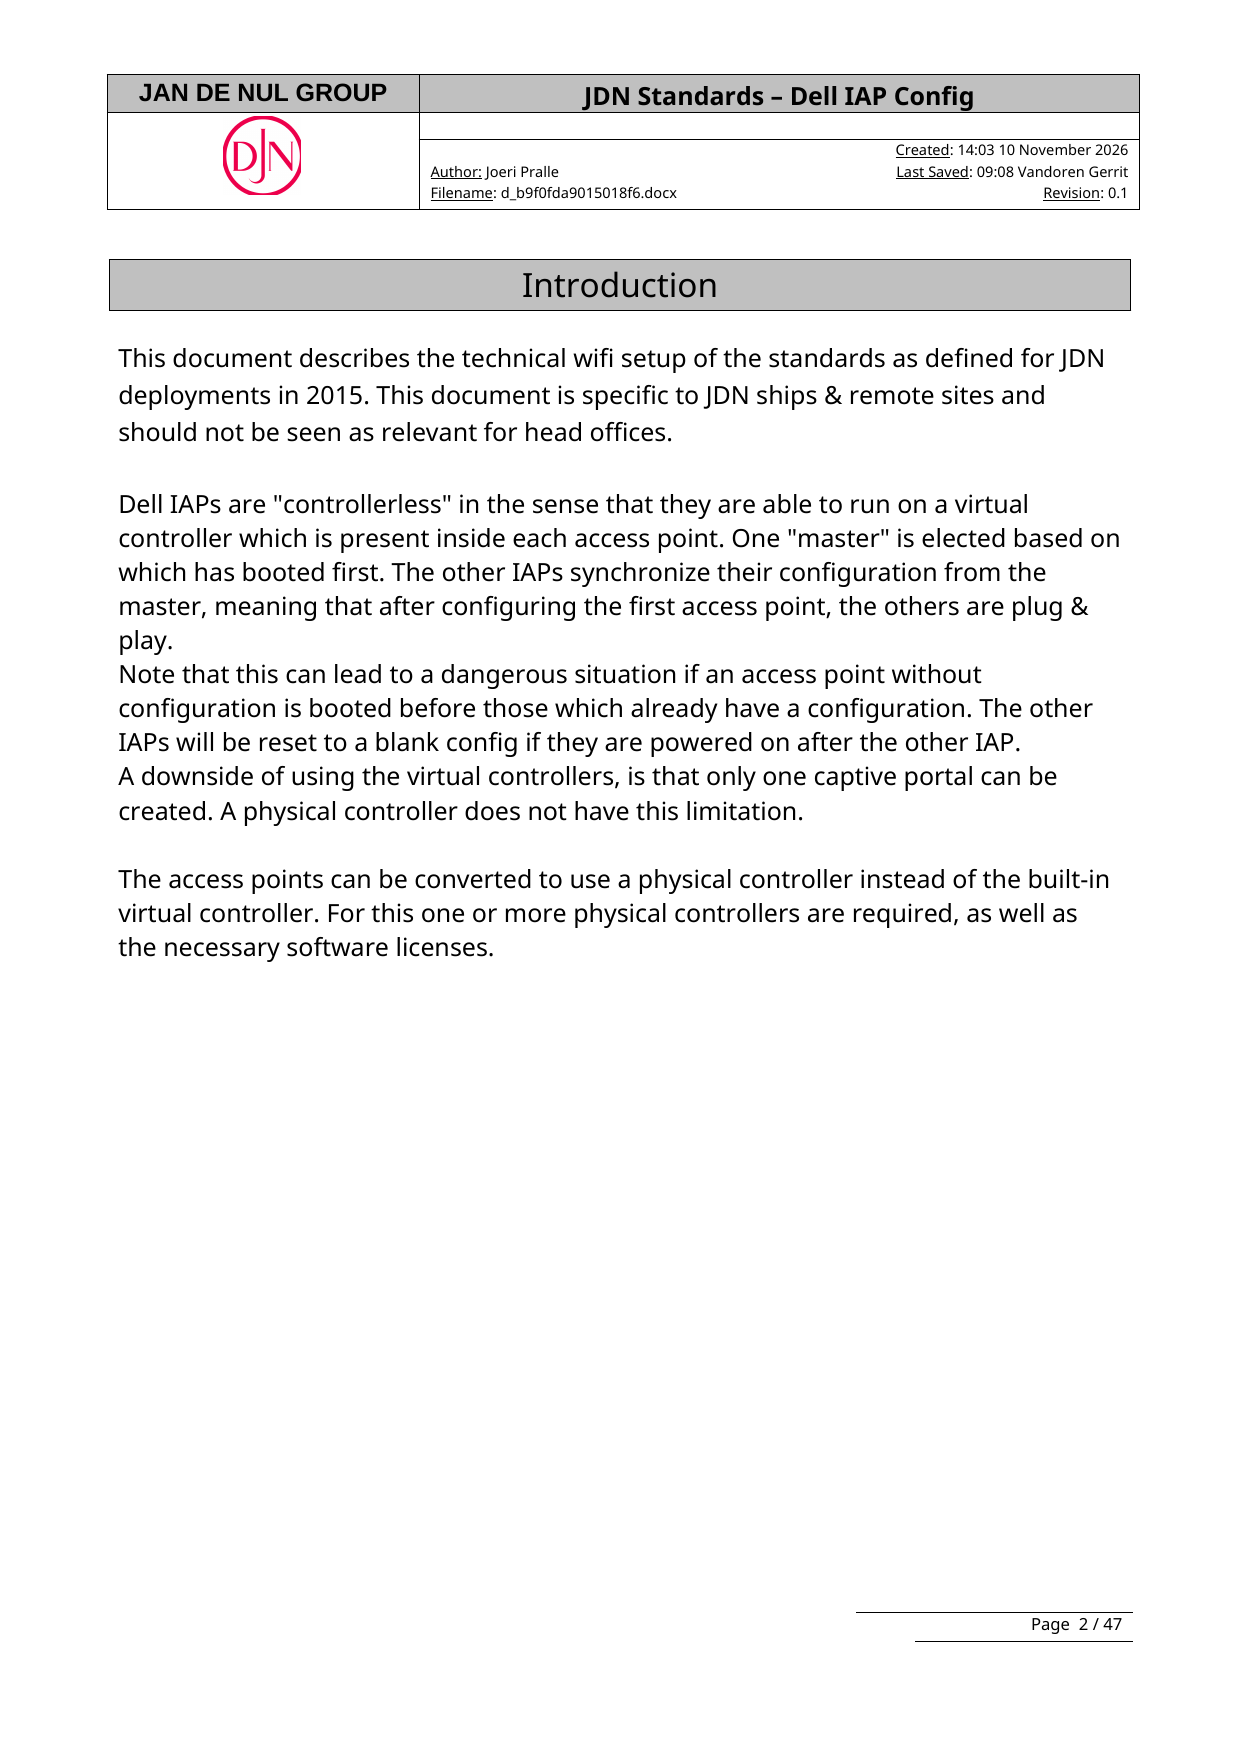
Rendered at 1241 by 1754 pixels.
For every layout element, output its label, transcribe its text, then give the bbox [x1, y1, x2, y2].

subtitle Introduction [110, 260, 1130, 310]
text The access points can be converted to use a physical controller instead of the built-in virtual controller. For this one or more physical controllers are required, as well as the necessary software licenses. [118, 861, 1122, 963]
text This document describes the technical wifi setup of the standards as defined for JDN deployments in 2015. This document is specific to JDN ships & remote sites and should not be seen as relevant for head offices. [118, 340, 1122, 449]
picture [222, 116, 301, 195]
text Dell IAPs are "controllerless" in the sense that they are able to run on a virtual controller which is present inside each access point. One "master" is elected based on which has booted first. The other IAPs synchronize their configuration from the master, meaning that after configuring the first access point, the others are plug & play. [118, 487, 1122, 657]
text Note that this can lead to a dangerous situation if an access point without configuration is booted before those which already have a configuration. The other IAPs will be reset to a blank config if they are powered on after the other IAP. [118, 657, 1122, 759]
text A downside of using the virtual controllers, is that only one captive portal can be created. A physical controller does not have this limitation. [118, 759, 1122, 827]
